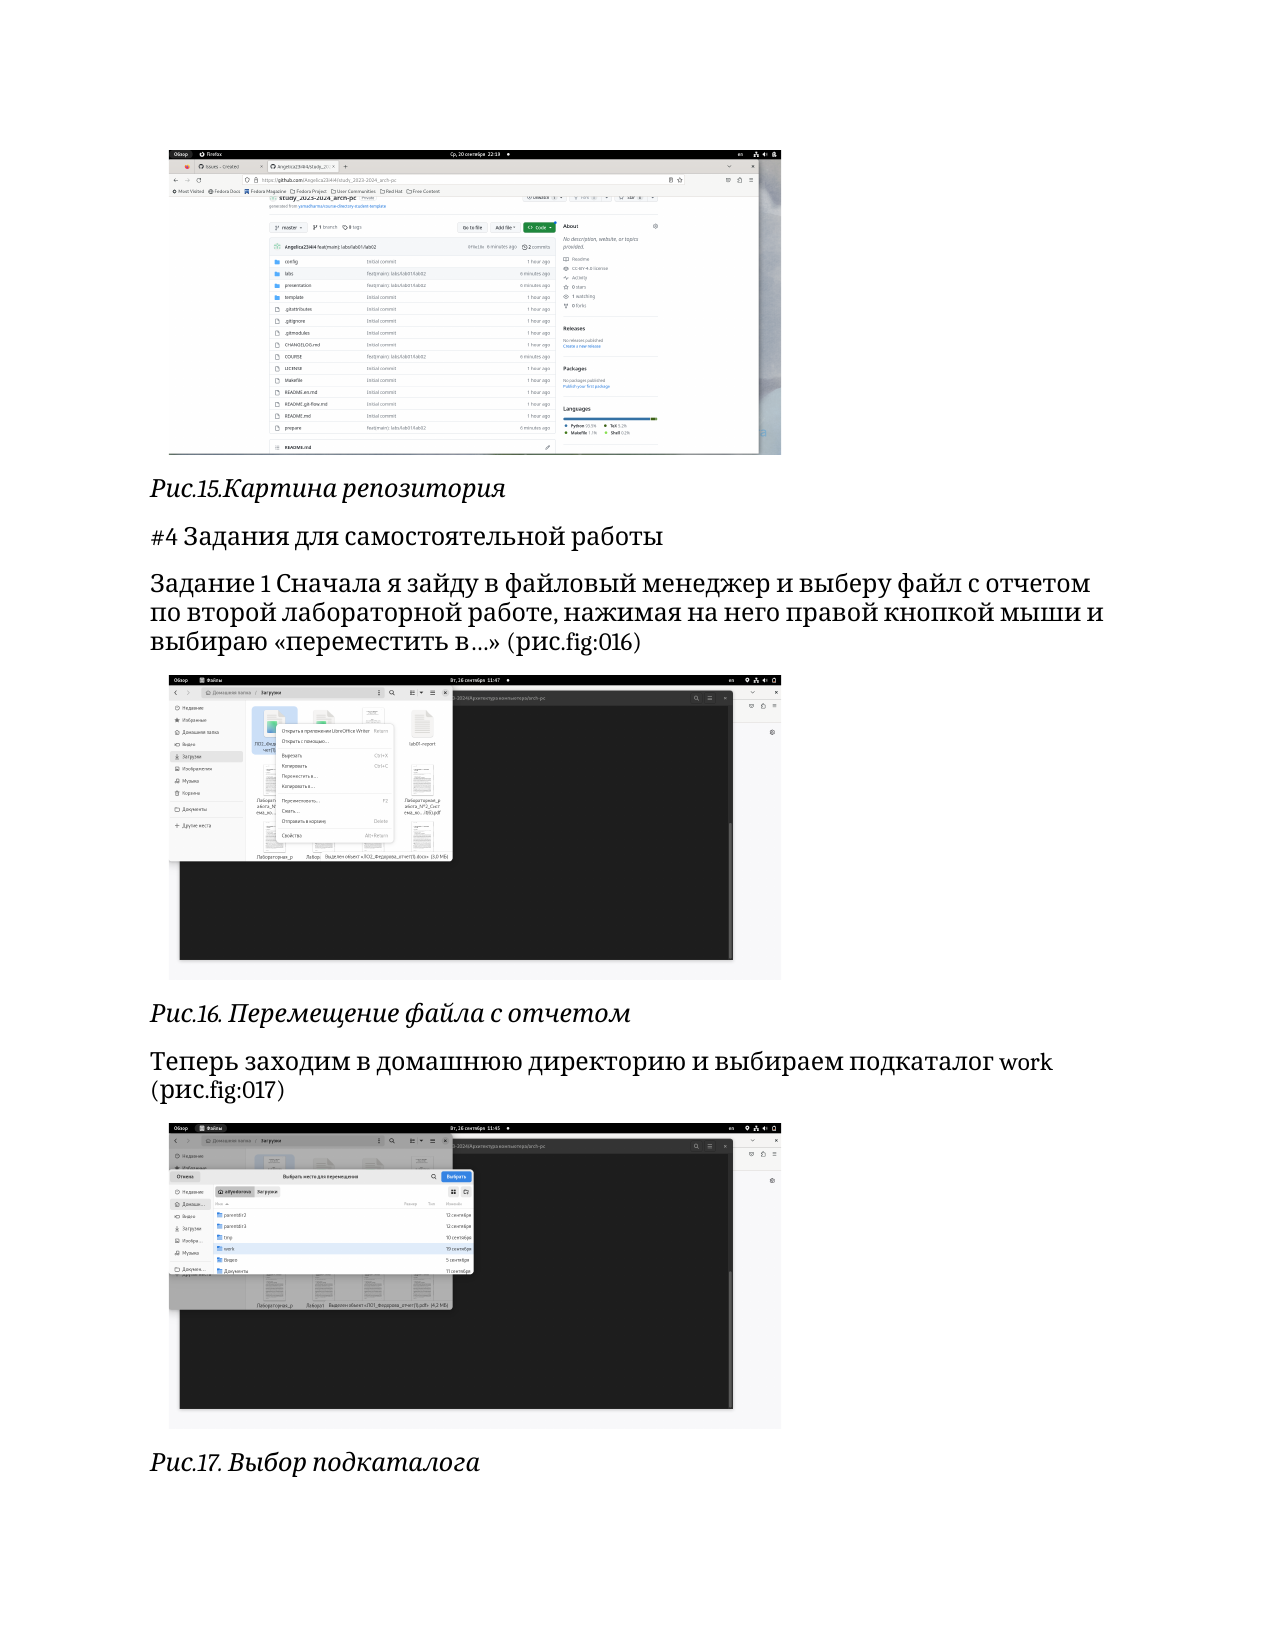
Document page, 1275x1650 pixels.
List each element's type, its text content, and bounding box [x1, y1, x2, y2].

picture [168, 1123, 782, 1429]
text Задание 1 Сначала я зайду в файловый менеджер и выберу файл с отчетом по второй лабораторной работе, нажимая на него правой кнопкой мыши и выбираю «переместить в…» (рис.fig:016) [150, 570, 1125, 656]
picture [168, 150, 782, 455]
picture [168, 675, 782, 980]
text Рис.16. Перемещение файла с отчетом [150, 1000, 1125, 1029]
text Рис.17. Выбор подкаталога [150, 1449, 1125, 1478]
text Теперь заходим в домашнюю директорию и выбираем подкаталог work (рис.fig:017) [150, 1048, 1125, 1105]
text #4 Задания для самостоятельной работы [150, 523, 1125, 551]
text Рис.15.Картина репозитория [150, 475, 1125, 504]
